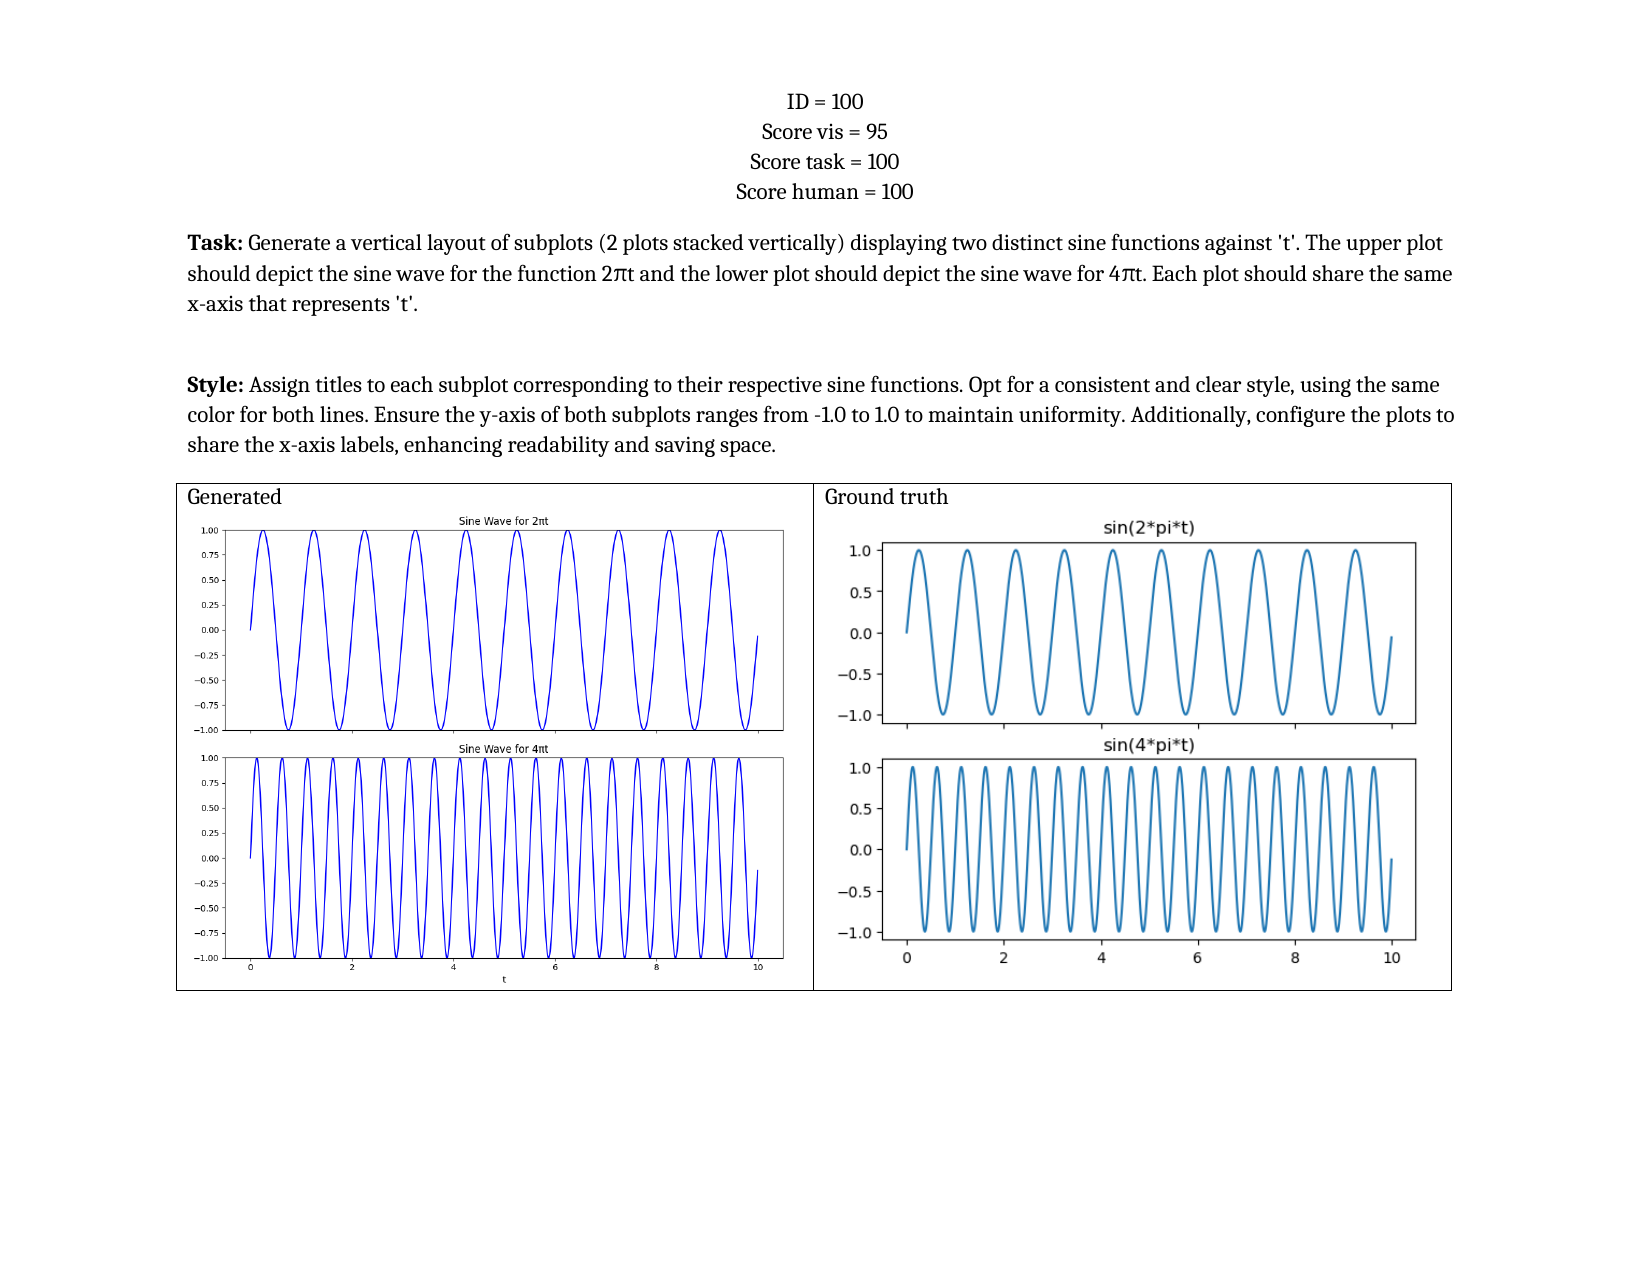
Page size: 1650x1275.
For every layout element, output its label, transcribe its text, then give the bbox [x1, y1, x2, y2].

picture [825, 510, 1425, 976]
table_header Ground truth [814, 484, 1451, 990]
text Style: Assign titles to each subplot corresponding to their respective sine functions. Opt for a consistent and clear style, using the same color for both lines. Ensure the y-axis of both subplots ranges from -1.0 to 1.0 to maintain uniformity. Additionally, configure the plots to share the x-axis labels, enhancing readability and saving space. [187, 372, 1462, 459]
text Task: Generate a vertical layout of subplots (2 plots stacked vertically) displaying two distinct sine functions against 't'. The upper plot should depict the sine wave for the function 2πt and the lower plot should depict the sine wave for 4πt. Each plot should share the same x-axis that represents 't'. [187, 230, 1462, 347]
text ID = 100 Score vis = 95 Score task = 100 Score human = 100 [187, 88, 1462, 206]
picture [187, 510, 788, 990]
table_header Generated [177, 484, 813, 990]
